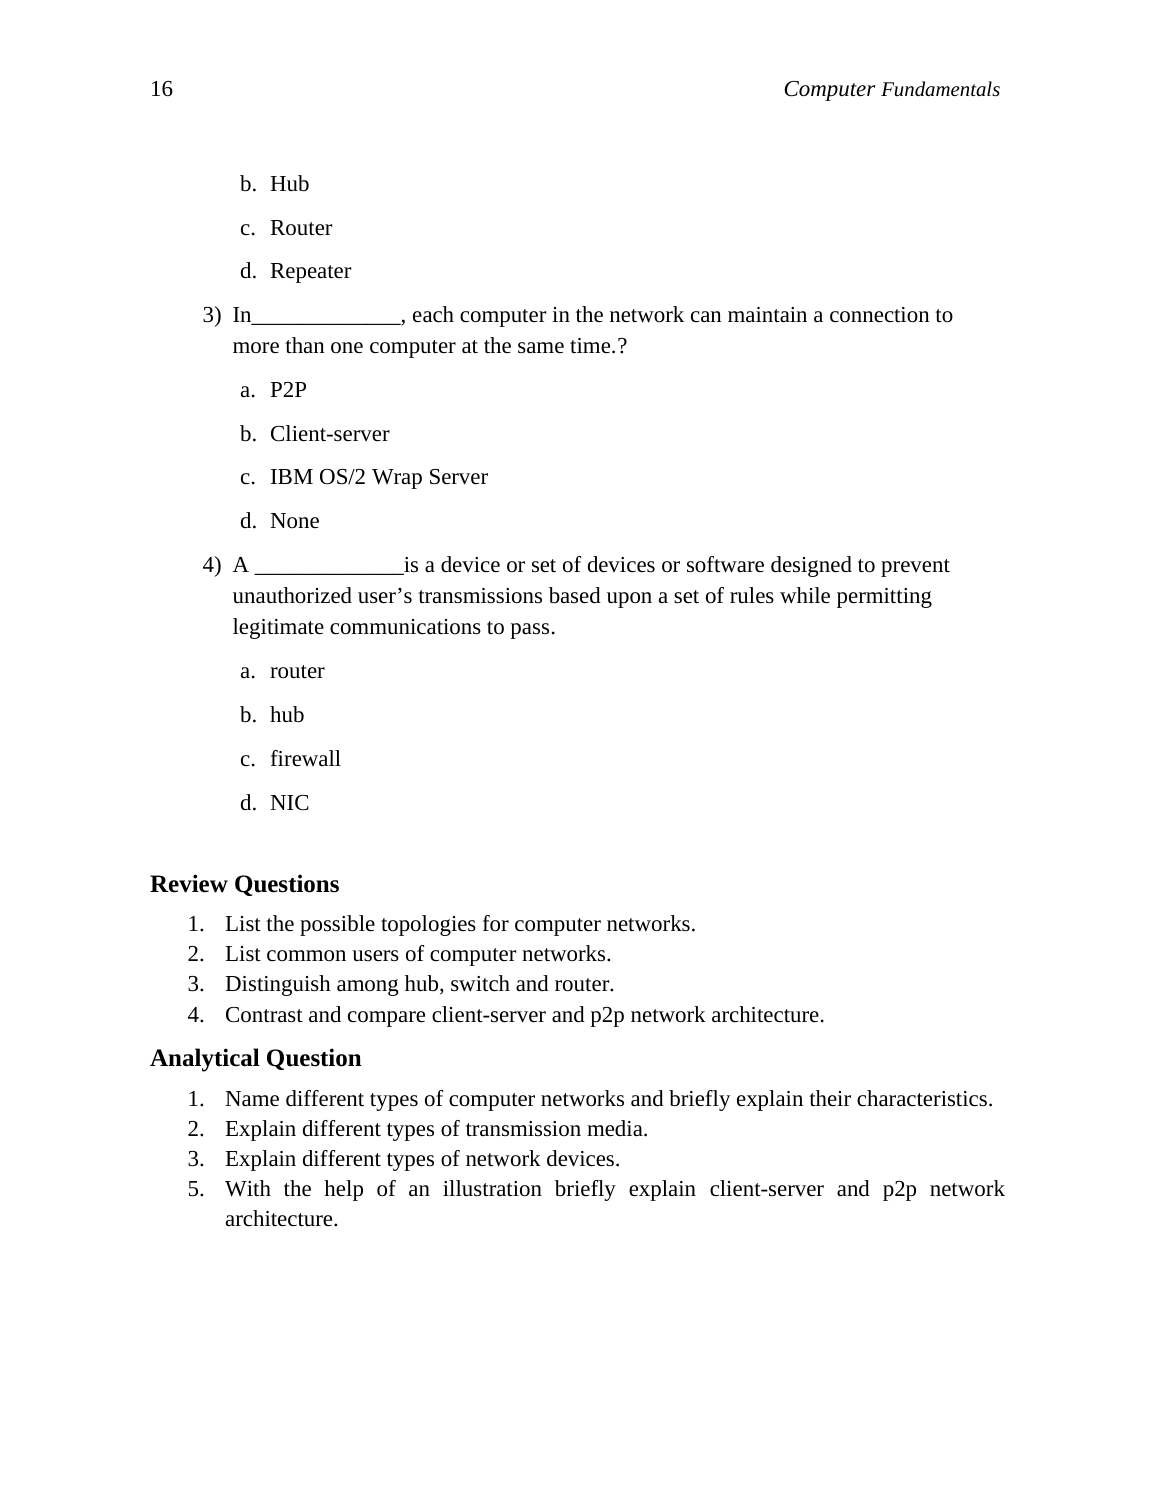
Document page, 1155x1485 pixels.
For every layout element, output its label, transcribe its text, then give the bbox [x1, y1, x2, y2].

list Repeater [240, 252, 1005, 284]
text Review Questions [150, 869, 1005, 897]
list firewall [240, 740, 1005, 771]
list Explain different types of transmission media. [187, 1115, 1005, 1141]
list List the possible topologies for computer networks. [187, 910, 1005, 936]
text Analytical Question [150, 1043, 1005, 1072]
list With the help of an illustration briefly explain client-server and p2p network architecture. [187, 1175, 1005, 1232]
list Router [240, 209, 1005, 240]
list Explain different types of network devices. [187, 1145, 1005, 1171]
list NIC [240, 784, 1005, 815]
list Name different types of computer networks and briefly explain their characteristics. [187, 1084, 1005, 1111]
list Distinguish among hub, switch and router. [187, 970, 1005, 997]
list Hub [240, 165, 1005, 196]
list IBM OS/2 Wrap Server [240, 459, 1005, 490]
list Client-server [240, 415, 1005, 446]
list Contrast and compare client-server and p2p network architecture. [187, 1001, 1005, 1027]
list List common users of computer networks. [187, 940, 1005, 967]
list In_____________, each computer in the network can maintain a connection to more than one computer at the same time.? [202, 296, 1005, 359]
list A _____________is a device or set of devices or software designed to prevent unauthorized user’s transmissions based upon a set of rules while permitting legitimate communications to pass. [202, 546, 1005, 640]
list router [240, 652, 1005, 684]
list hub [240, 696, 1005, 727]
list None [240, 502, 1005, 534]
list P2P [240, 371, 1005, 402]
